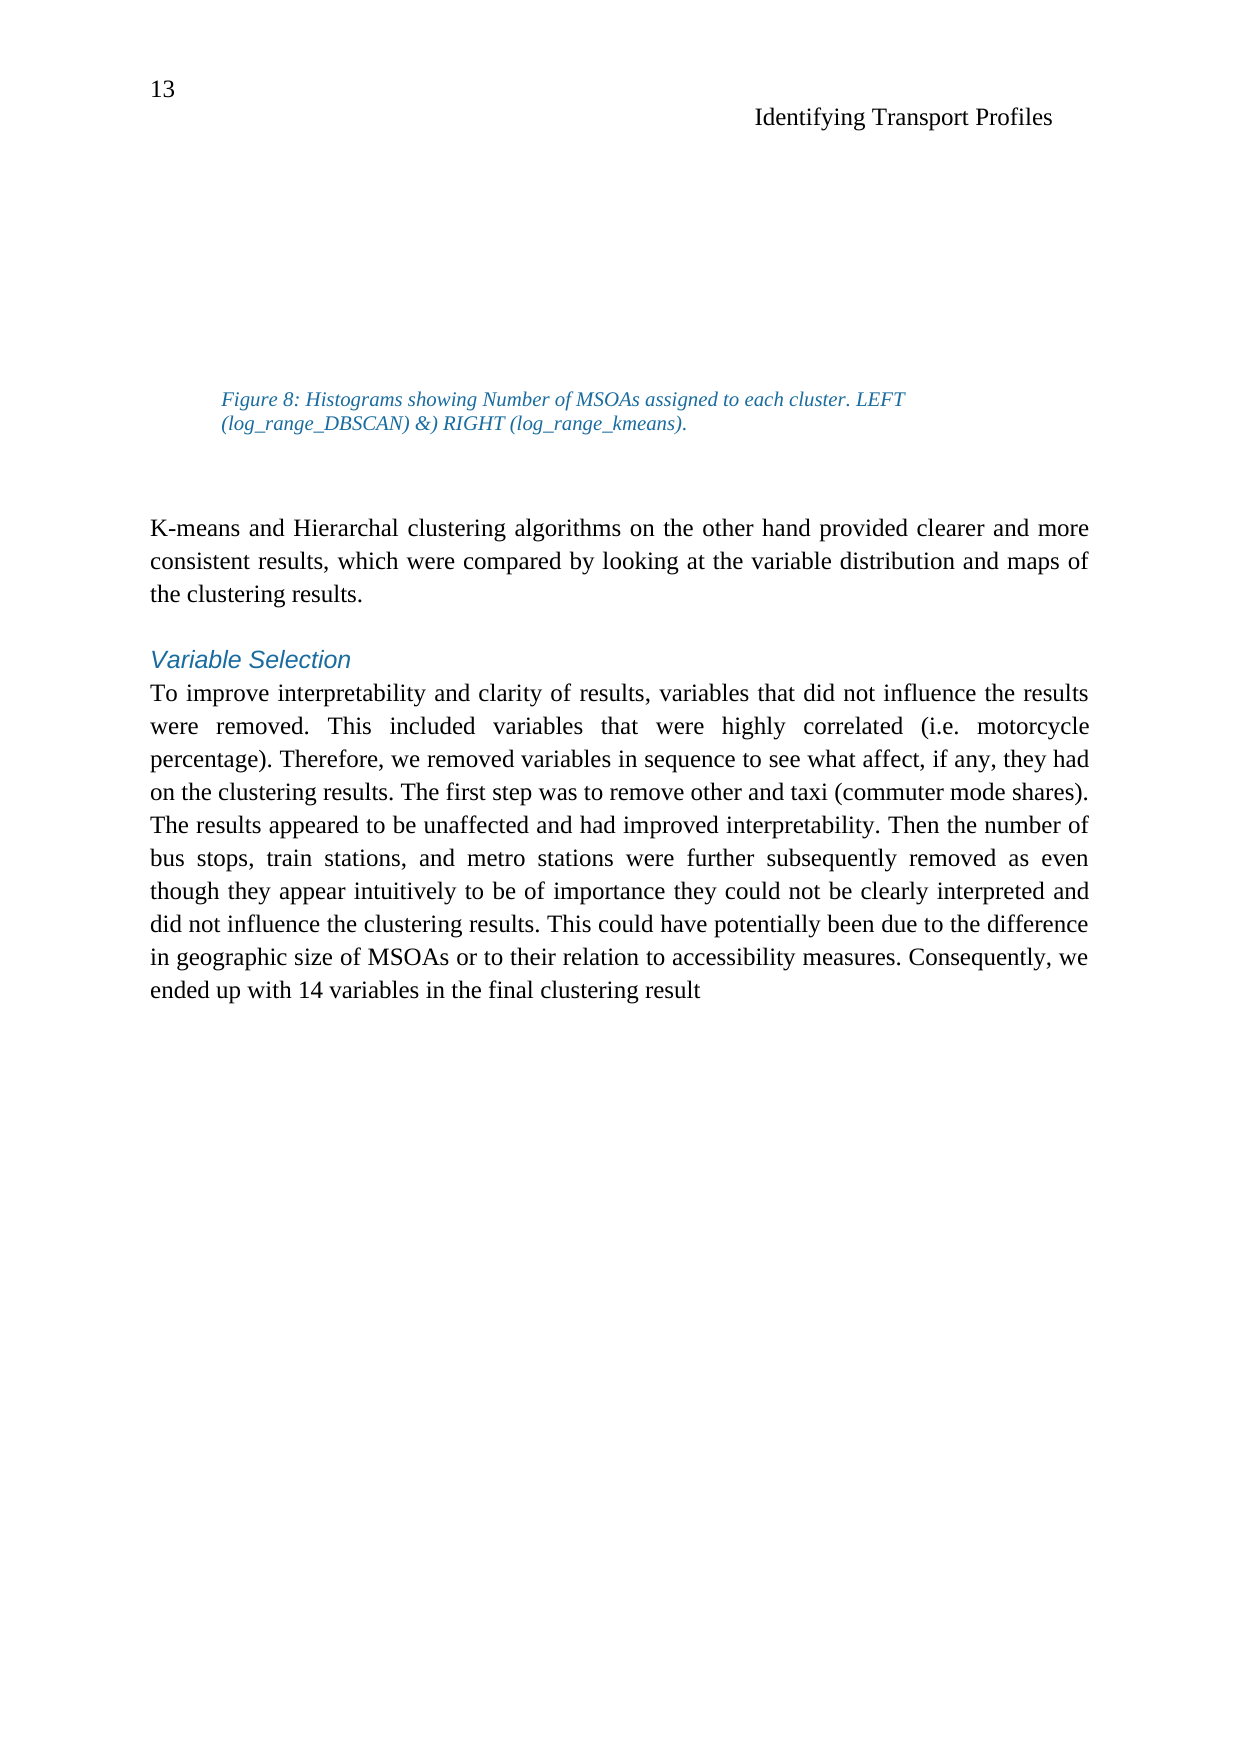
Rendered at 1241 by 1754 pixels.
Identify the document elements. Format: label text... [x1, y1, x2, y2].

text K-means and Hierarchal clustering algorithms on the other hand provided clearer and more consistent results, which were compared by looking at the variable distribution and maps of the clustering results. [150, 513, 1090, 608]
subtitle Variable Selection [150, 645, 1090, 674]
text To improve interpretability and clarity of results, variables that did not influence the results were removed. This included variables that were highly correlated (i.e. motorcycle percentage). Therefore, we removed variables in sequence to see what affect, if any, they had on the clustering results. The first step was to remove other and taxi (commuter mode shares). The results appeared to be unaffected and had improved interpretability. Then the number of bus stops, train stations, and metro stations were further subsequently removed as even though they appear intuitively to be of importance they could not be clearly interpreted and did not influence the clustering results. This could have potentially been due to the difference in geographic size of MSOAs or to their relation to accessibility measures. Consequently, we ended up with 14 variables in the final clustering result [150, 678, 1090, 1004]
